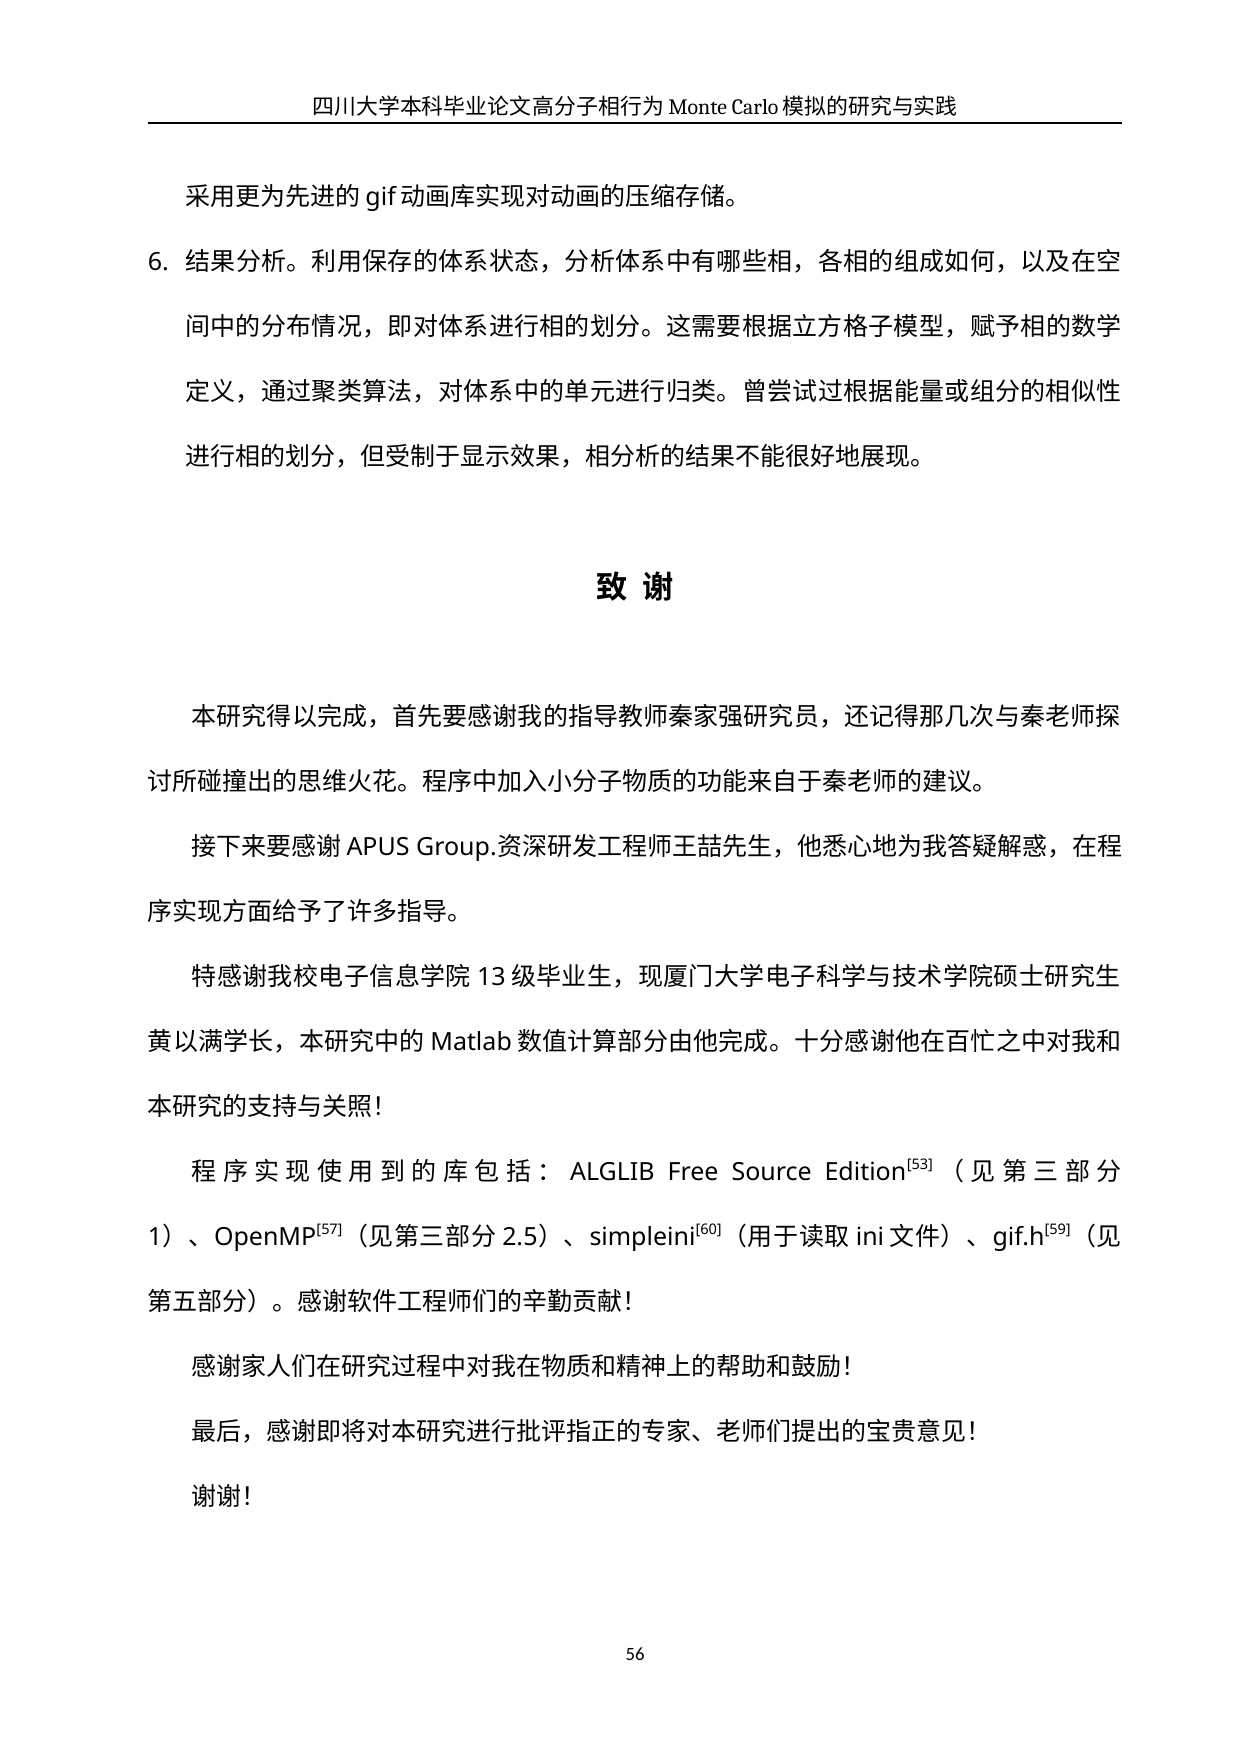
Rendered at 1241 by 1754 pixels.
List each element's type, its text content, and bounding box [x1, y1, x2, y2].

text 程序实现使用到的库包括：ALGLIB Free Source Edition[53]（见第三部分1）、OpenMP[57]（见第三部分2.5）、simpleini[60]（用于读取ini文件）、gif.h[59]（见第五部分）。感谢软件工程师们的辛勤贡献！ [148, 1137, 1122, 1332]
text 感谢家人们在研究过程中对我在物质和精神上的帮助和鼓励！ [148, 1332, 1122, 1397]
text 致 谢 [148, 552, 1122, 617]
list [148, 162, 1122, 227]
text 最后，感谢即将对本研究进行批评指正的专家、老师们提出的宝贵意见！ [148, 1397, 1122, 1462]
text 接下来要感谢APUS Group.资深研发工程师王喆先生，他悉心地为我答疑解惑，在程序实现方面给予了许多指导。 [148, 812, 1122, 942]
list 结果分析。利用保存的体系状态，分析体系中有哪些相，各相的组成如何，以及在空间中的分布情况，即对体系进行相的划分。这需要根据立方格子模型，赋予相的数学定义，通过聚类算法，对体系中的单元进行归类。曾尝试过根据能量或组分的相似性进行相的划分，但受制于显示效果，相分析的结果不能很好地展现。 [148, 227, 1122, 487]
text 本研究得以完成，首先要感谢我的指导教师秦家强研究员，还记得那几次与秦老师探讨所碰撞出的思维火花。程序中加入小分子物质的功能来自于秦老师的建议。 [148, 682, 1122, 812]
text 谢谢！ [148, 1462, 1122, 1527]
text 特感谢我校电子信息学院13级毕业生，现厦门大学电子科学与技术学院硕士研究生黄以满学长，本研究中的Matlab数值计算部分由他完成。十分感谢他在百忙之中对我和本研究的支持与关照！ [148, 942, 1122, 1137]
